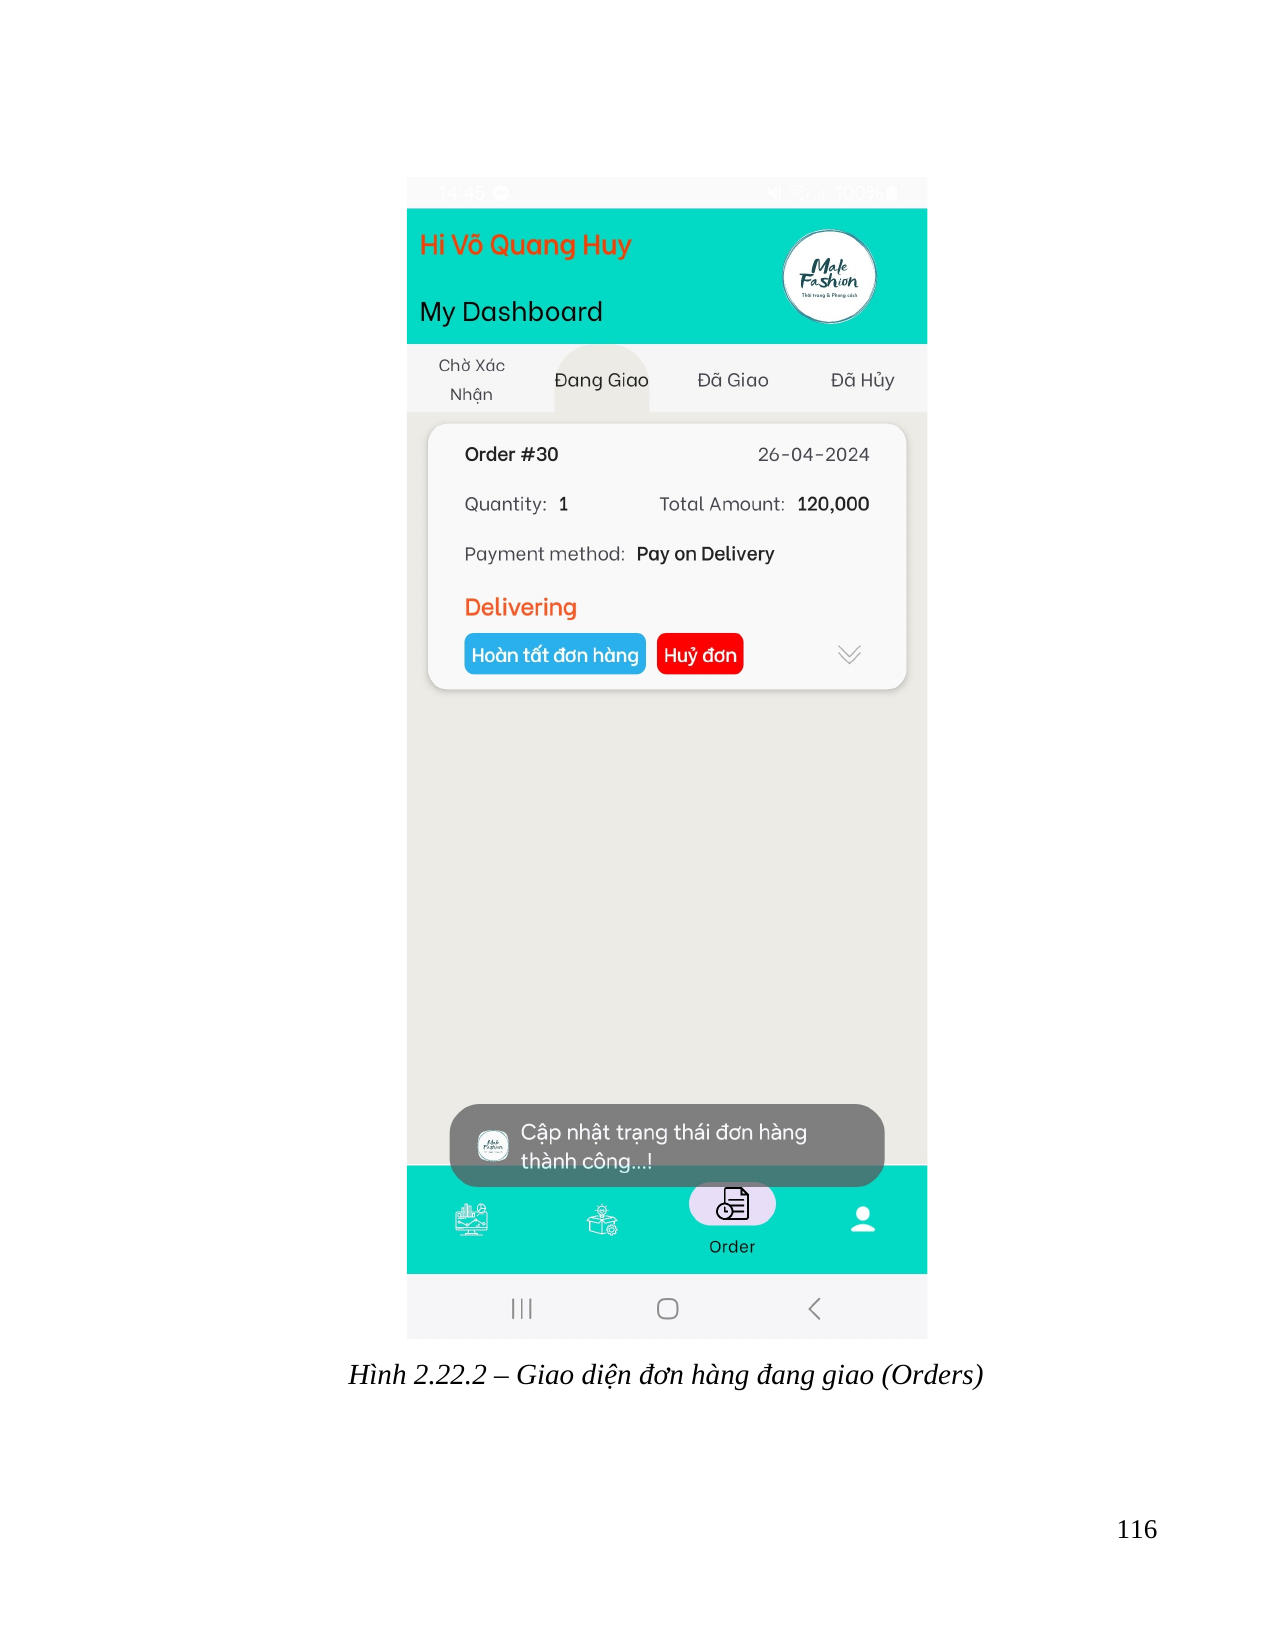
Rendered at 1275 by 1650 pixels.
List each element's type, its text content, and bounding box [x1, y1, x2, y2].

picture [406, 177, 928, 1339]
text Hình 2.22.2 – Giao diện đơn hàng đang giao (Orders) [177, 1357, 1157, 1391]
